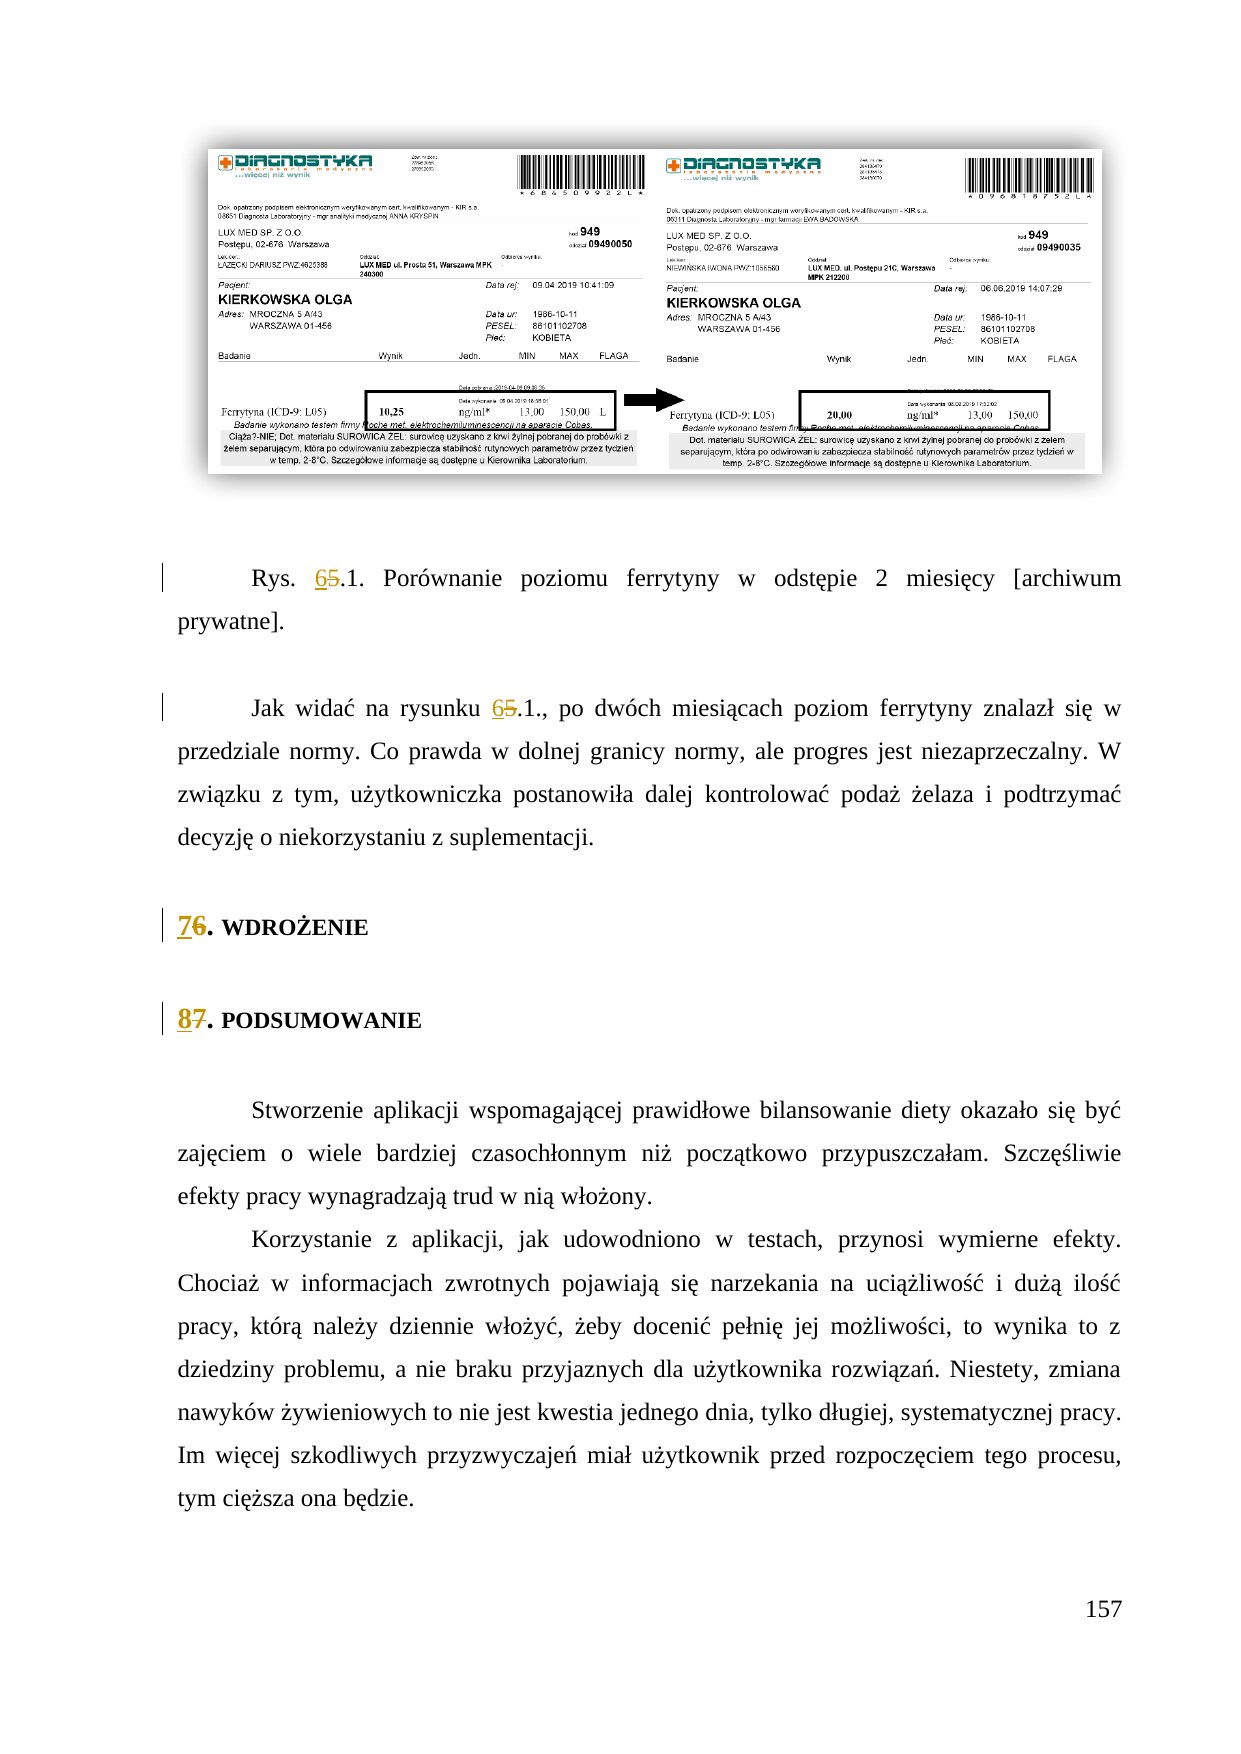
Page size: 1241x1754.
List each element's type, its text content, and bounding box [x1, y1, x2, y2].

picture [208, 149, 1102, 474]
text Korzystanie z aplikacji, jak udowodniono w testach, przynosi wymierne efekty. Chociaż w informacjach zwrotnych pojawiają się narzekania na uciążliwość i dużą ilość pracy, którą należy dziennie włożyć, żeby docenić pełnię jej możliwości, to wynika to z dziedziny problemu, a nie braku przyjaznych dla użytkownika rozwiązań. Niestety, zmiana nawyków żywieniowych to nie jest kwestia jednego dnia, tylko długiej, systematycznej pracy. Im więcej szkodliwych przyzwyczajeń miał użytkownik przed rozpoczęciem tego procesu, tym cięższa ona będzie. [177, 1224, 1122, 1512]
text Jak widać na rysunku .1., po dwóch miesiącach poziom ferrytyny znalazł się w przedziale normy. Co prawda w dolnej granicy normy, ale progres jest niezaprzeczalny. W związku z tym, użytkowniczka postanowiła dalej kontrolować podaż żelaza i podtrzymać decyzję o niekorzystaniu z suplementacji. [177, 693, 1122, 851]
subtitle . wdrożenie [177, 908, 1122, 942]
text Rys. .1. Porównanie poziomu ferrytyny w odstępie 2 miesięcy [archiwum prywatne]. [177, 563, 1122, 635]
text Stworzenie aplikacji wspomagającej prawidłowe bilansowanie diety okazało się być zajęciem o wiele bardziej czasochłonnym niż początkowo przypuszczałam. Szczęśliwie efekty pracy wynagradzają trud w nią włożony. [177, 1095, 1122, 1210]
subtitle . podsumowanie [177, 1002, 1122, 1035]
